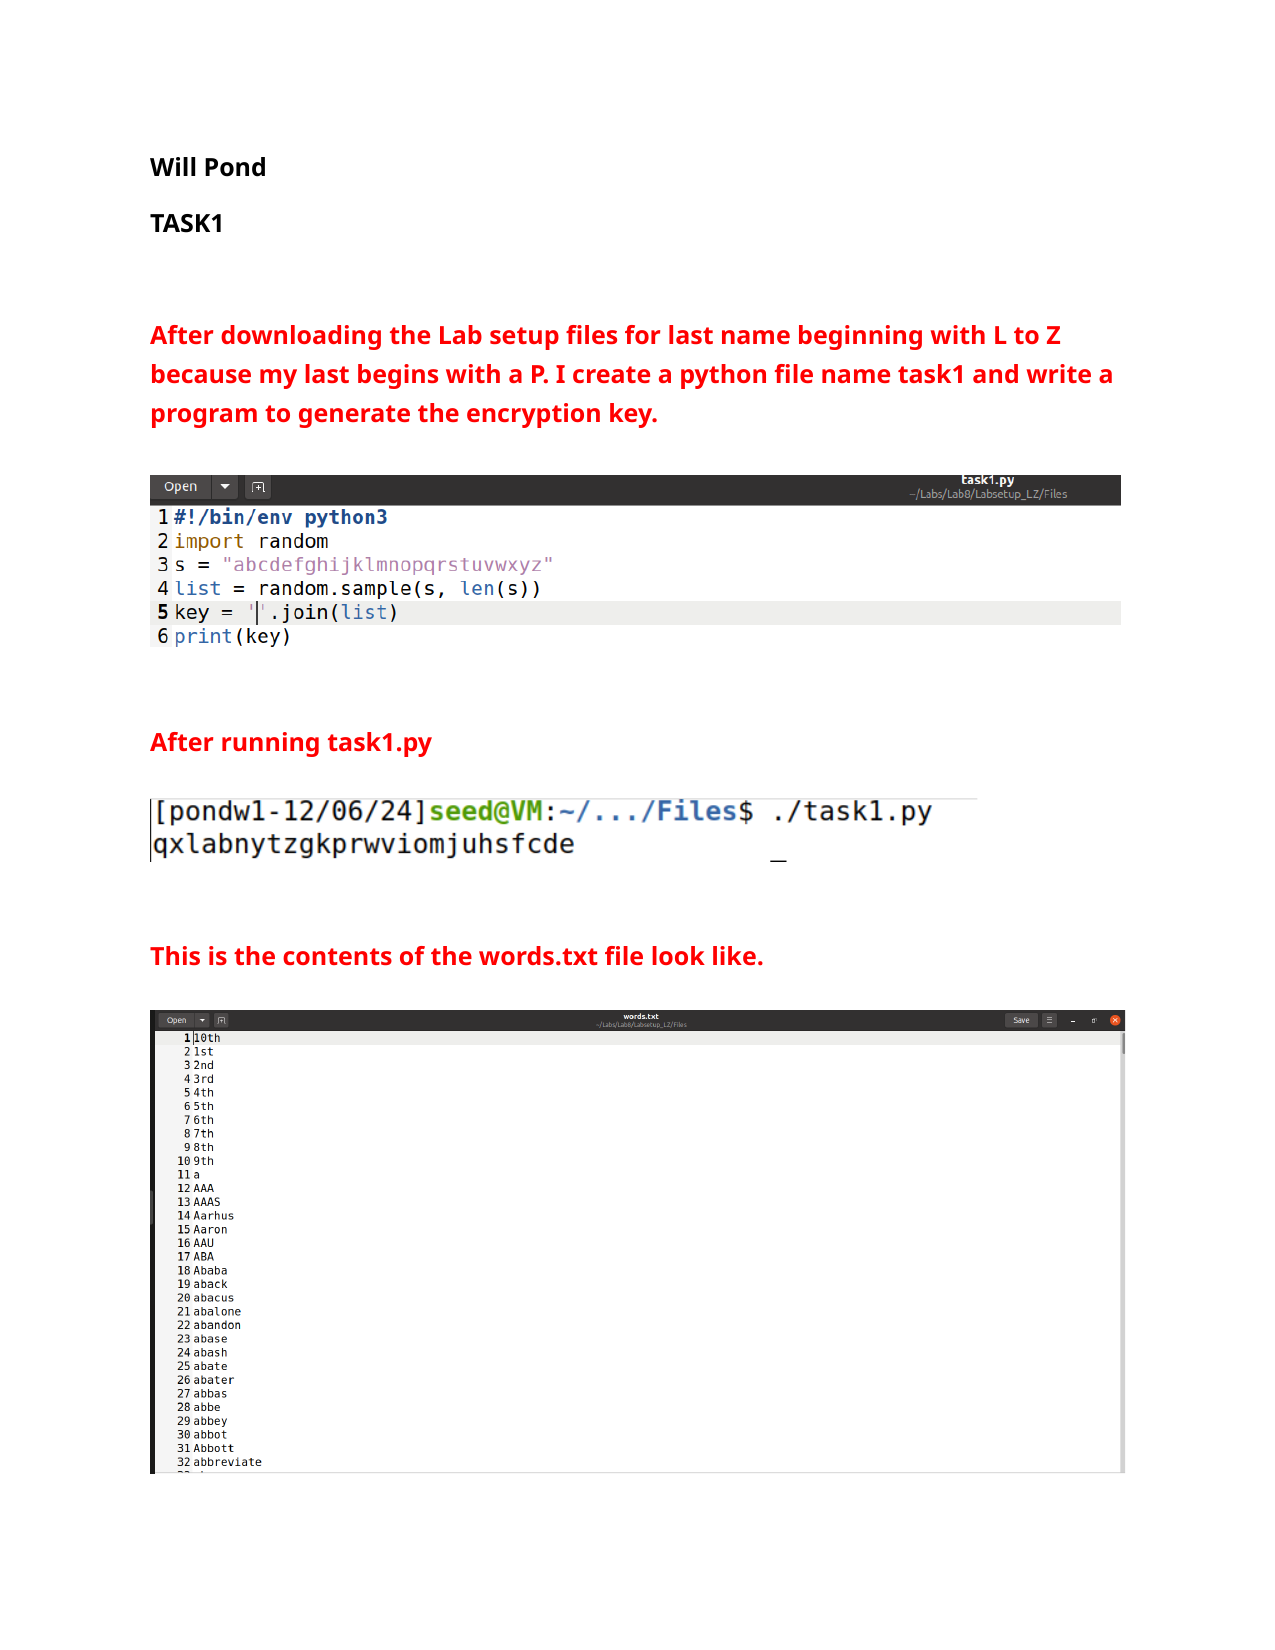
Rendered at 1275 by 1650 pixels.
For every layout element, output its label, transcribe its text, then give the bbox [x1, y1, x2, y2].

picture [150, 995, 1125, 1474]
text Will Pond [150, 150, 1125, 184]
text After downloading the Lab setup files for last name beginning with L to Z because my last begins with a P. I create a python file name task1 and write a program to generate the encryption key. [150, 317, 1125, 430]
picture [150, 780, 978, 862]
picture [150, 451, 1121, 647]
text After running task1.py [150, 724, 1125, 758]
text This is the contents of the words.txt file look like. [150, 939, 1125, 973]
text TASK1 [150, 206, 1125, 240]
